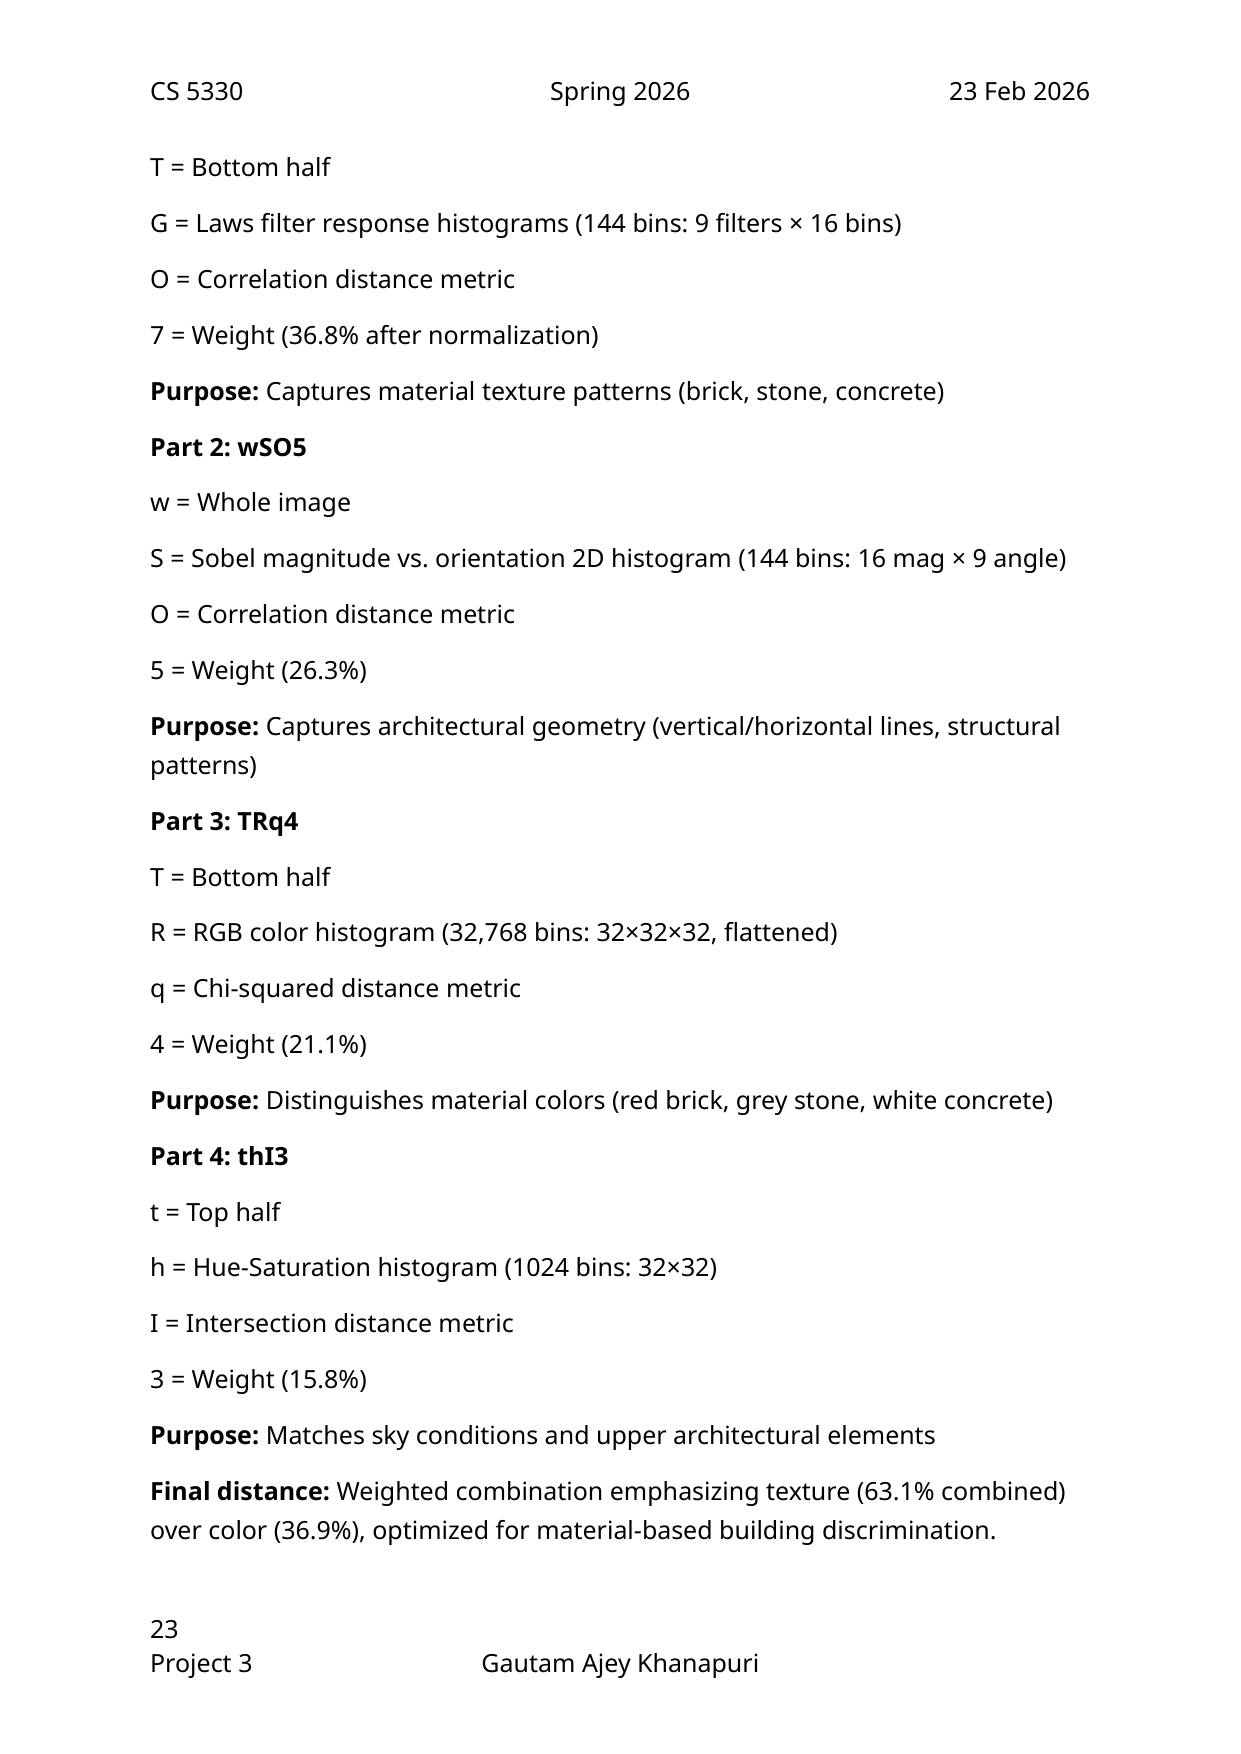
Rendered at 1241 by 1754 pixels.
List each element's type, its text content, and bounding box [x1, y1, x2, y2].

text Purpose: Distinguishes material colors (red brick, grey stone, white concrete) [150, 1082, 1090, 1117]
text Purpose: Captures material texture patterns (brick, stone, concrete) [150, 373, 1090, 407]
text Final distance: Weighted combination emphasizing texture (63.1% combined) over color (36.9%), optimized for material-based building discrimination. [150, 1473, 1090, 1547]
text 3 = Weight (15.8%) [150, 1362, 1090, 1396]
text G = Laws filter response histograms (144 bins: 9 filters × 16 bins) [150, 206, 1090, 240]
text q = Chi-squared distance metric [150, 971, 1090, 1005]
text Part 4: thI3 [150, 1138, 1090, 1172]
text Part 2: wSO5 [150, 429, 1090, 463]
text Part 3: TRq4 [150, 803, 1090, 837]
text O = Correlation distance metric [150, 262, 1090, 296]
text T = Bottom half [150, 859, 1090, 893]
text 5 = Weight (26.3%) [150, 652, 1090, 687]
text R = RGB color histogram (32,768 bins: 32×32×32, flattened) [150, 915, 1090, 949]
text t = Top half [150, 1194, 1090, 1228]
text Purpose: Captures architectural geometry (vertical/horizontal lines, structural patterns) [150, 708, 1090, 782]
text 4 = Weight (21.1%) [150, 1027, 1090, 1061]
text S = Sobel magnitude vs. orientation 2D histogram (144 bins: 16 mag × 9 angle) [150, 541, 1090, 575]
text Purpose: Matches sky conditions and upper architectural elements [150, 1417, 1090, 1452]
text 7 = Weight (36.8% after normalization) [150, 317, 1090, 352]
text w = Whole image [150, 485, 1090, 519]
text h = Hue-Saturation histogram (1024 bins: 32×32) [150, 1250, 1090, 1284]
text O = Correlation distance metric [150, 597, 1090, 631]
text T = Bottom half [150, 150, 1090, 184]
text I = Intersection distance metric [150, 1306, 1090, 1340]
